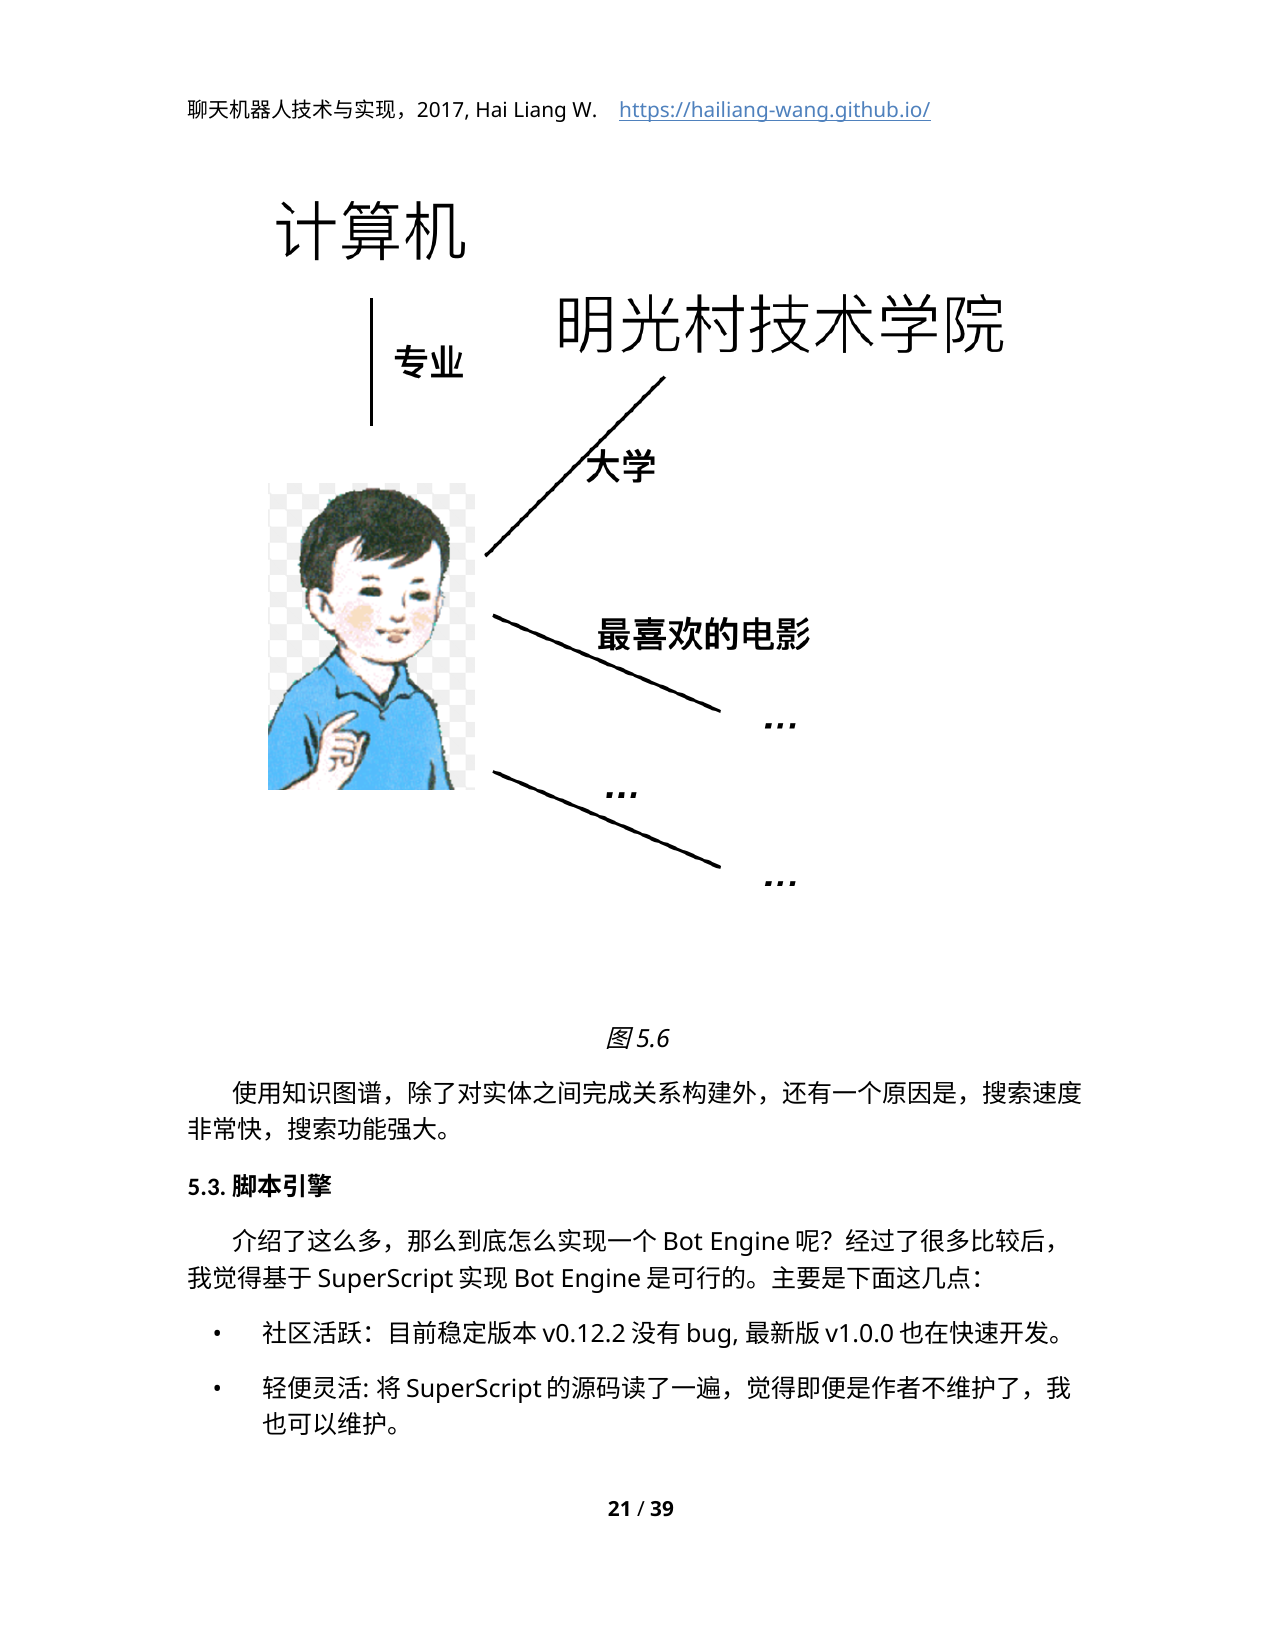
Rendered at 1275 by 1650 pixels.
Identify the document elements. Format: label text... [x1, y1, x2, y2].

text 图 5.6 [187, 1018, 1087, 1055]
list 轻便灵活: 将SuperScript的源码读了一遍，觉得即便是作者不维护了，我也可以维护。 [212, 1368, 1087, 1441]
text 使用知识图谱，除了对实体之间完成关系构建外，还有一个原因是，搜索速度非常快，搜索功能强大。 [187, 1073, 1087, 1146]
picture [187, 150, 1088, 1000]
subtitle 5.3. 脚本引擎 [187, 1167, 1087, 1203]
text 介绍了这么多，那么到底怎么实现一个Bot Engine呢？经过了很多比较后，我觉得基于SuperScript实现Bot Engine是可行的。主要是下面这几点： [187, 1222, 1087, 1294]
list 社区活跃：目前稳定版本v0.12.2没有bug, 最新版v1.0.0也在快速开发。 [212, 1313, 1087, 1349]
